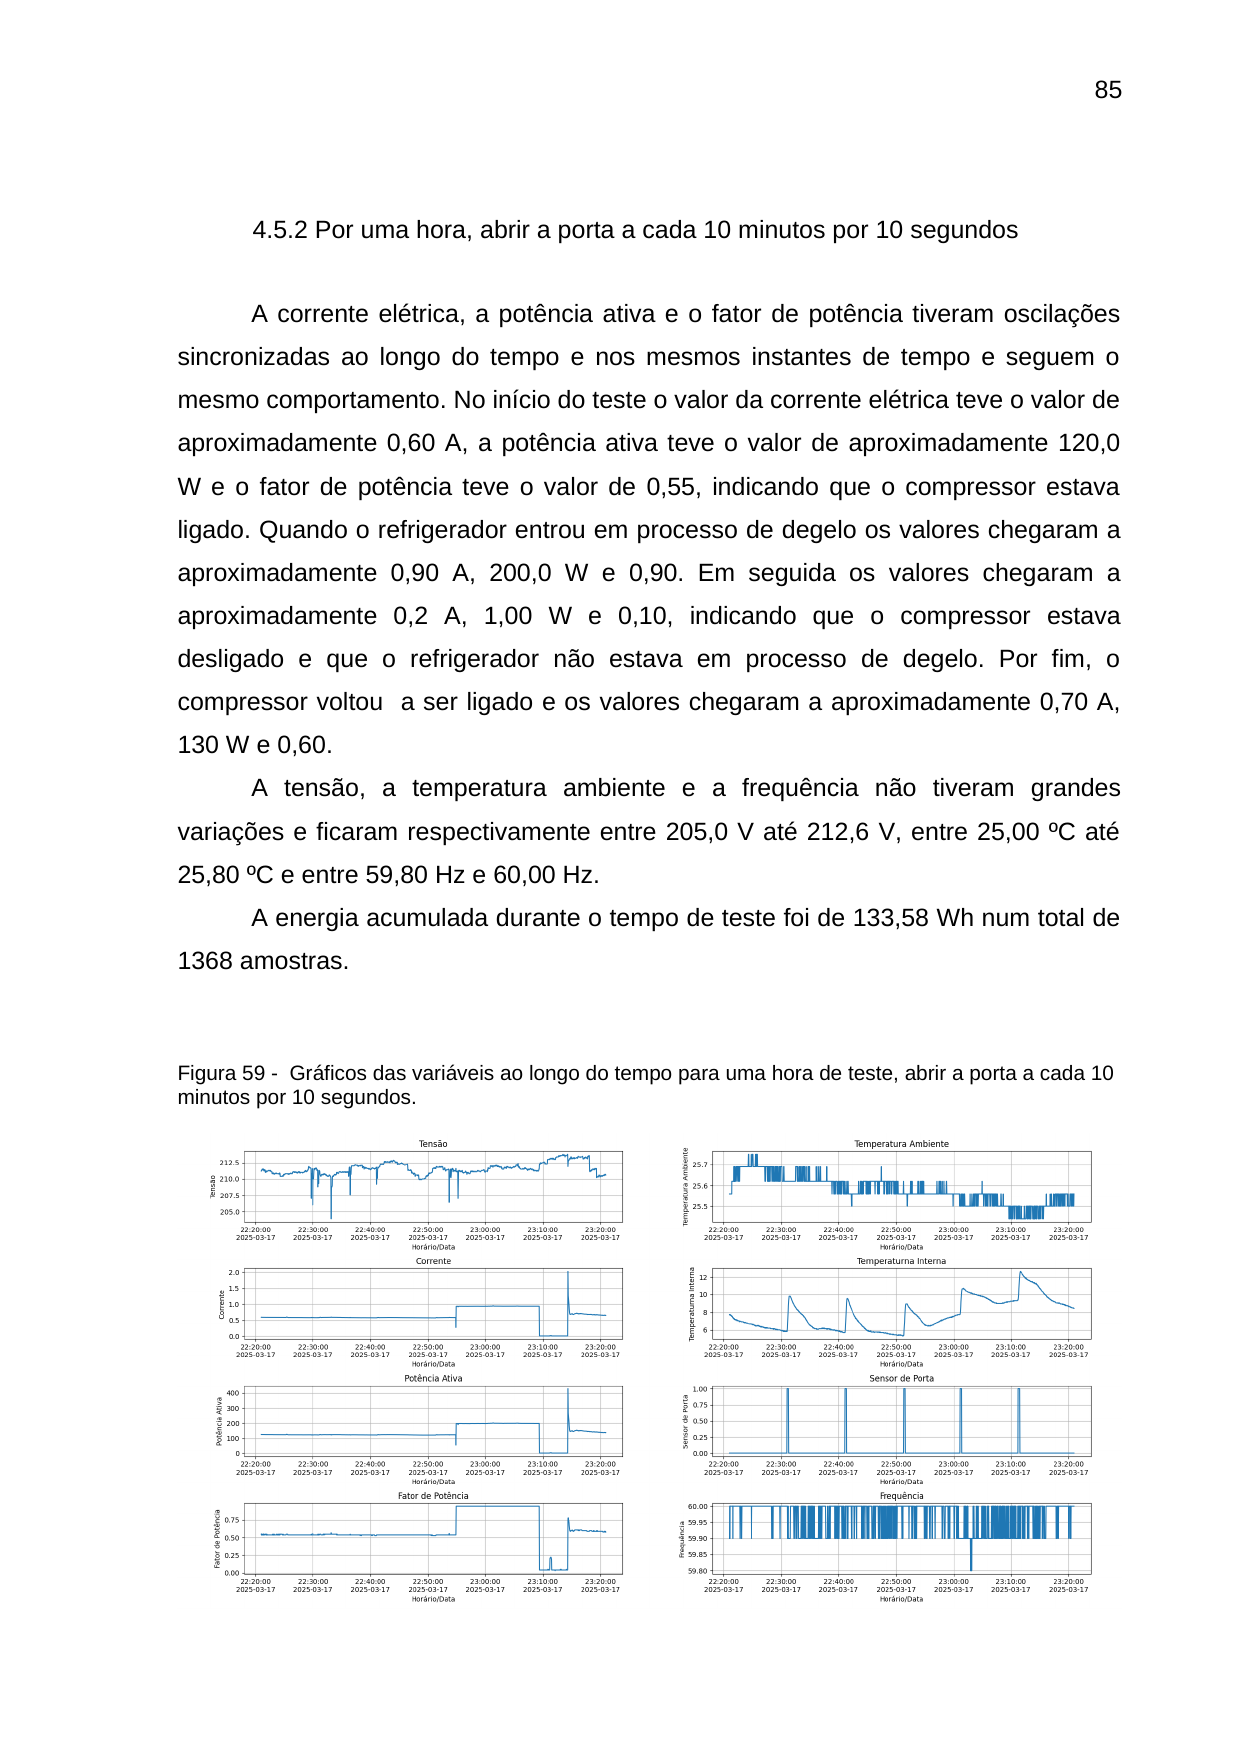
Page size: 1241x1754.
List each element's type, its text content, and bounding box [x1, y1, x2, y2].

text A energia acumulada durante o tempo de teste foi de 133,58 Wh num total de 1368 amostras. [177, 903, 1122, 975]
text A tensão, a temperatura ambiente e a frequência não tiveram grandes variações e ficaram respectivamente entre 205,0 V até 212,6 V, entre 25,00 ºC até 25,80 ºC e entre 59,80 Hz e 60,00 Hz. [177, 773, 1122, 888]
subtitle 4.5.2 Por uma hora, abrir a porta a cada 10 minutos por 10 segundos [252, 215, 1122, 243]
text A corrente elétrica, a potência ativa e o fator de potência tiveram oscilações sincronizadas ao longo do tempo e nos mesmos instantes de tempo e seguem o mesmo comportamento. No início do teste o valor da corrente elétrica teve o valor de aproximadamente 0,60 A, a potência ativa teve o valor de aproximadamente 120,0 W e o fator de potência teve o valor de 0,55, indicando que o compressor estava ligado. Quando o refrigerador entrou em processo de degelo os valores chegaram a aproximadamente 0,90 A, 200,0 W e 0,90. Em seguida os valores chegaram a aproximadamente 0,2 A, 1,00 W e 0,10, indicando que o compressor estava desligado e que o refrigerador não estava em processo de degelo. Por fim, o compressor voltou a ser ligado e os valores chegaram a aproximadamente 0,70 A, 130 W e 0,60. [177, 299, 1122, 759]
subtitle Figura 59 - Gráficos das variáveis ao longo do tempo para uma hora de teste, abrir a porta a cada 10 minutos por 10 segundos. [177, 1061, 1122, 1109]
picture [177, 1133, 1123, 1609]
